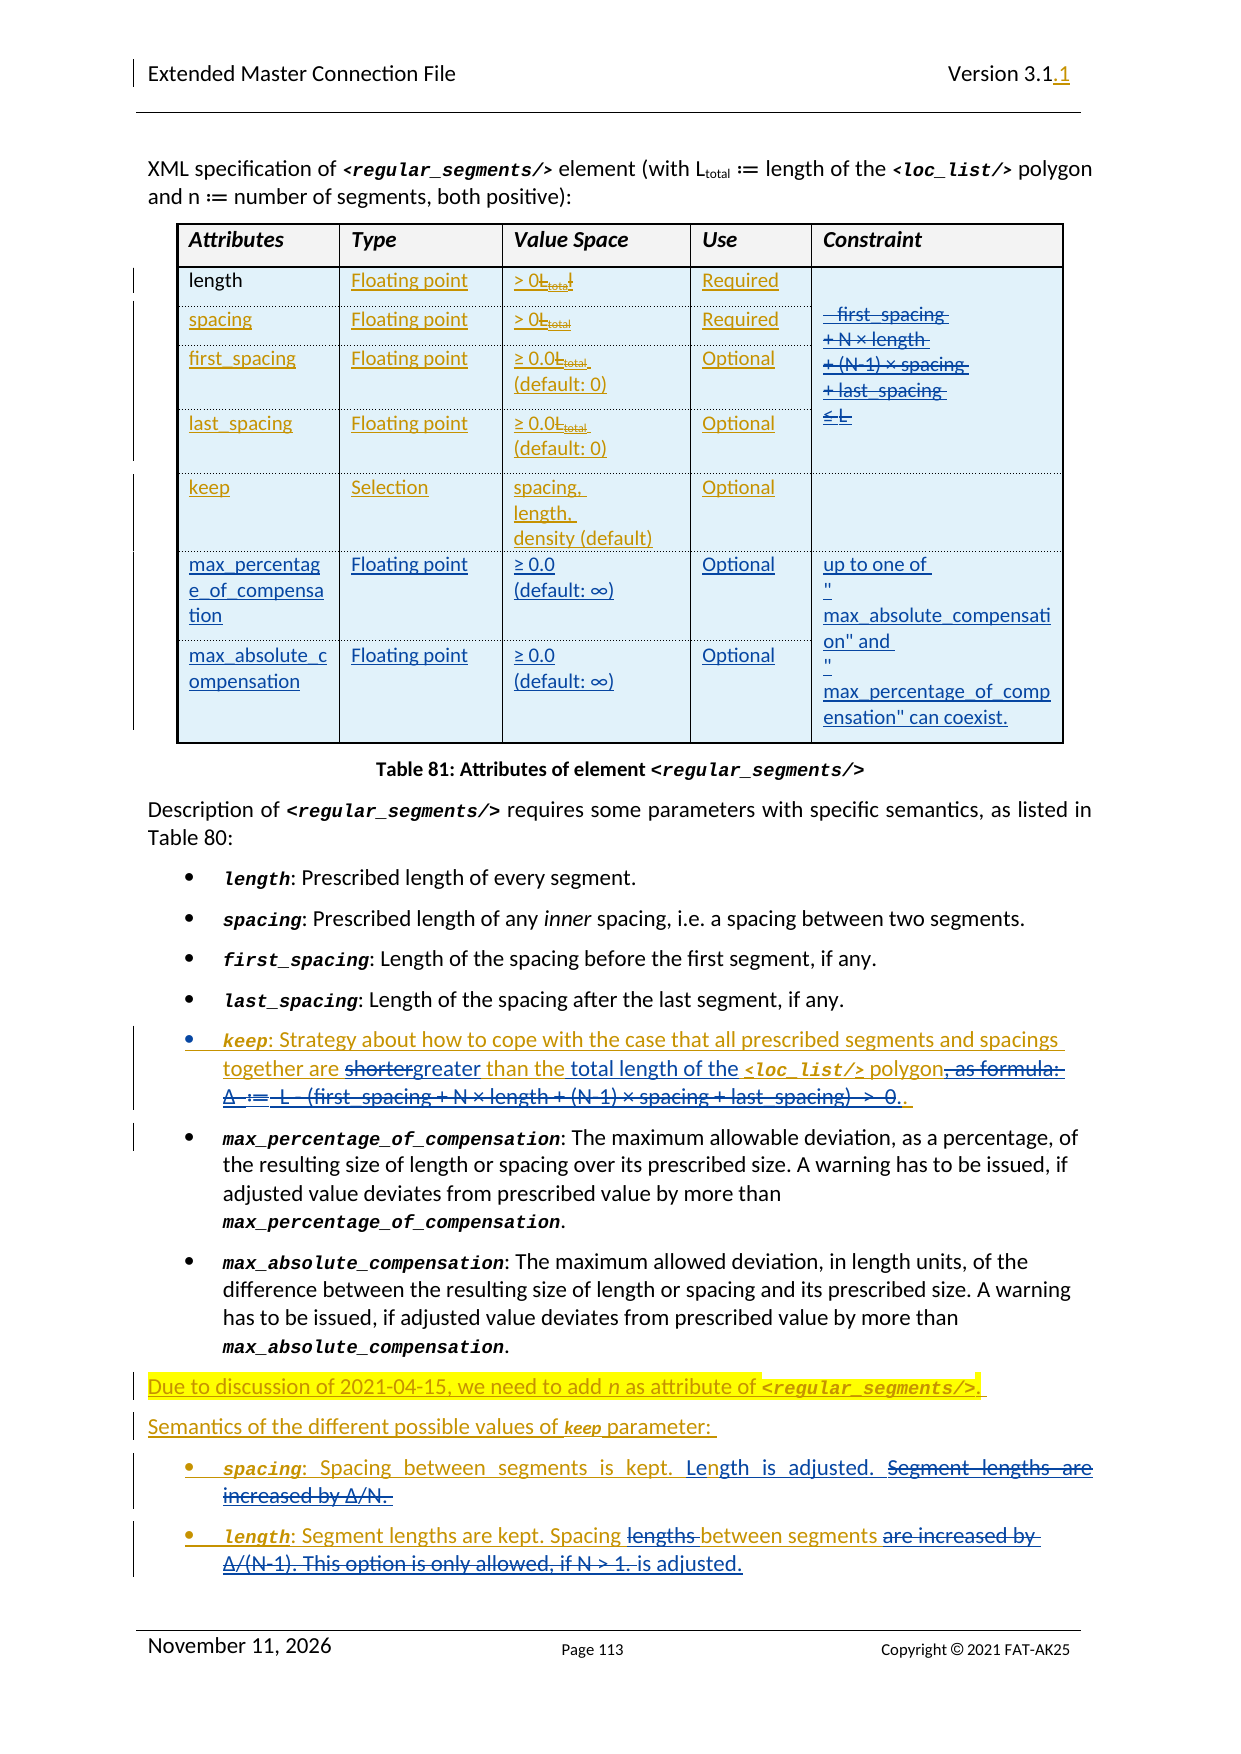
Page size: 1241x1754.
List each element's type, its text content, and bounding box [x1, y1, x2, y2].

text Description of <regular_segments/> requires some parameters with specific semantics, as listed in Table 80: [148, 795, 1092, 851]
list max_absolute_compensation: The maximum allowed deviation, in length units, of the difference between the resulting size of length or spacing and its prescribed size. A warning has to be issued, if adjusted value deviates from prescribed value by more than max_absolute_compensation. [185, 1247, 1092, 1359]
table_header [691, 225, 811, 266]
list last_spacing: Length of the spacing after the last segment, if any. [185, 985, 1092, 1013]
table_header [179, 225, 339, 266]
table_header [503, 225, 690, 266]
text XML specification of <regular_segments/> element (with Ltotal ≔ length of the <loc_list/> polygon and n ≔ number of segments, both positive): [148, 154, 1092, 211]
list max_percentage_of_compensation: The maximum allowable deviation, as a percentage, of the resulting size of length or spacing over its prescribed size. A warning has to be issued, if adjusted value deviates from prescribed value by more than max_percentage_of_compensation. [185, 1123, 1092, 1235]
list first_spacing: Length of the spacing before the first segment, if any. [185, 944, 1092, 973]
list length: Prescribed length of every segment. [185, 863, 1092, 892]
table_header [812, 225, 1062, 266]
list spacing: Prescribed length of any inner spacing, i.e. a spacing between two segments. [185, 904, 1092, 932]
text Table 81: Attributes of element <regular_segments/> [148, 757, 1092, 782]
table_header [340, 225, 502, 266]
